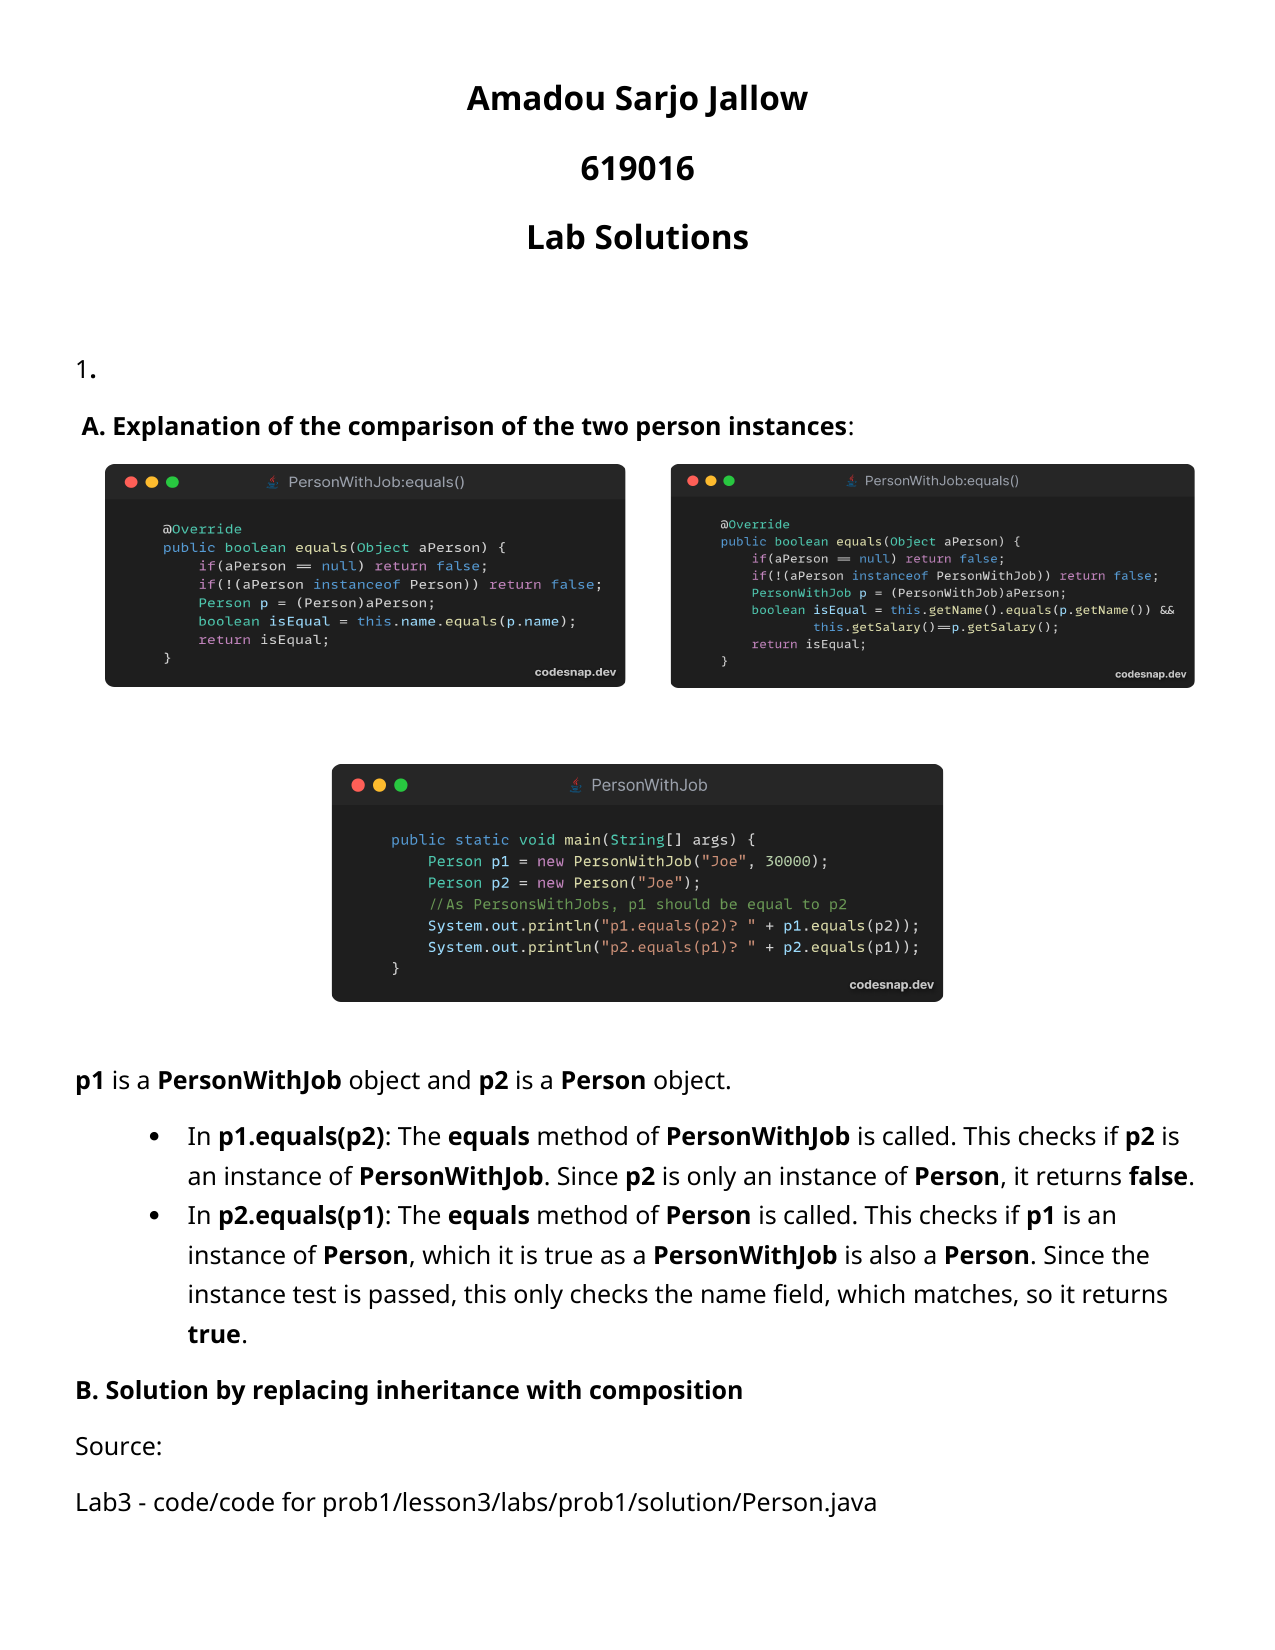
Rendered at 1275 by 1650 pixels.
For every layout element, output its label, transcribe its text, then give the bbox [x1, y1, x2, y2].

text 619016 [75, 144, 1200, 190]
text Lab3 - code/code for prob1/lesson3/labs/prob1/solution/Person.java [75, 1485, 1200, 1519]
text A. Explanation of the comparison of the two person instances: [75, 408, 1200, 442]
table_header [75, 464, 641, 708]
list In p1.equals(p2): The equals method of PersonWithJob is called. This checks if p2 is an instance of PersonWithJob. Since p2 is only an instance of Person, it returns false. [150, 1119, 1200, 1193]
list In p2.equals(p1): The equals method of Person is called. This checks if p1 is an instance of Person, which it is true as a PersonWithJob is also a Person. Since the instance test is passed, this only checks the name field, which matches, so it returns true. [150, 1198, 1200, 1351]
text p1 is a PersonWithJob object and p2 is a Person object. [75, 1023, 1200, 1097]
text Amadou Sarjo Jallow [75, 75, 1200, 120]
text 1. [75, 352, 1200, 386]
text Lab Solutions [75, 213, 1200, 259]
text B. Solution by replacing inheritance with composition [75, 1373, 1200, 1407]
text Source: [75, 1429, 1200, 1463]
table_header [641, 464, 1210, 708]
